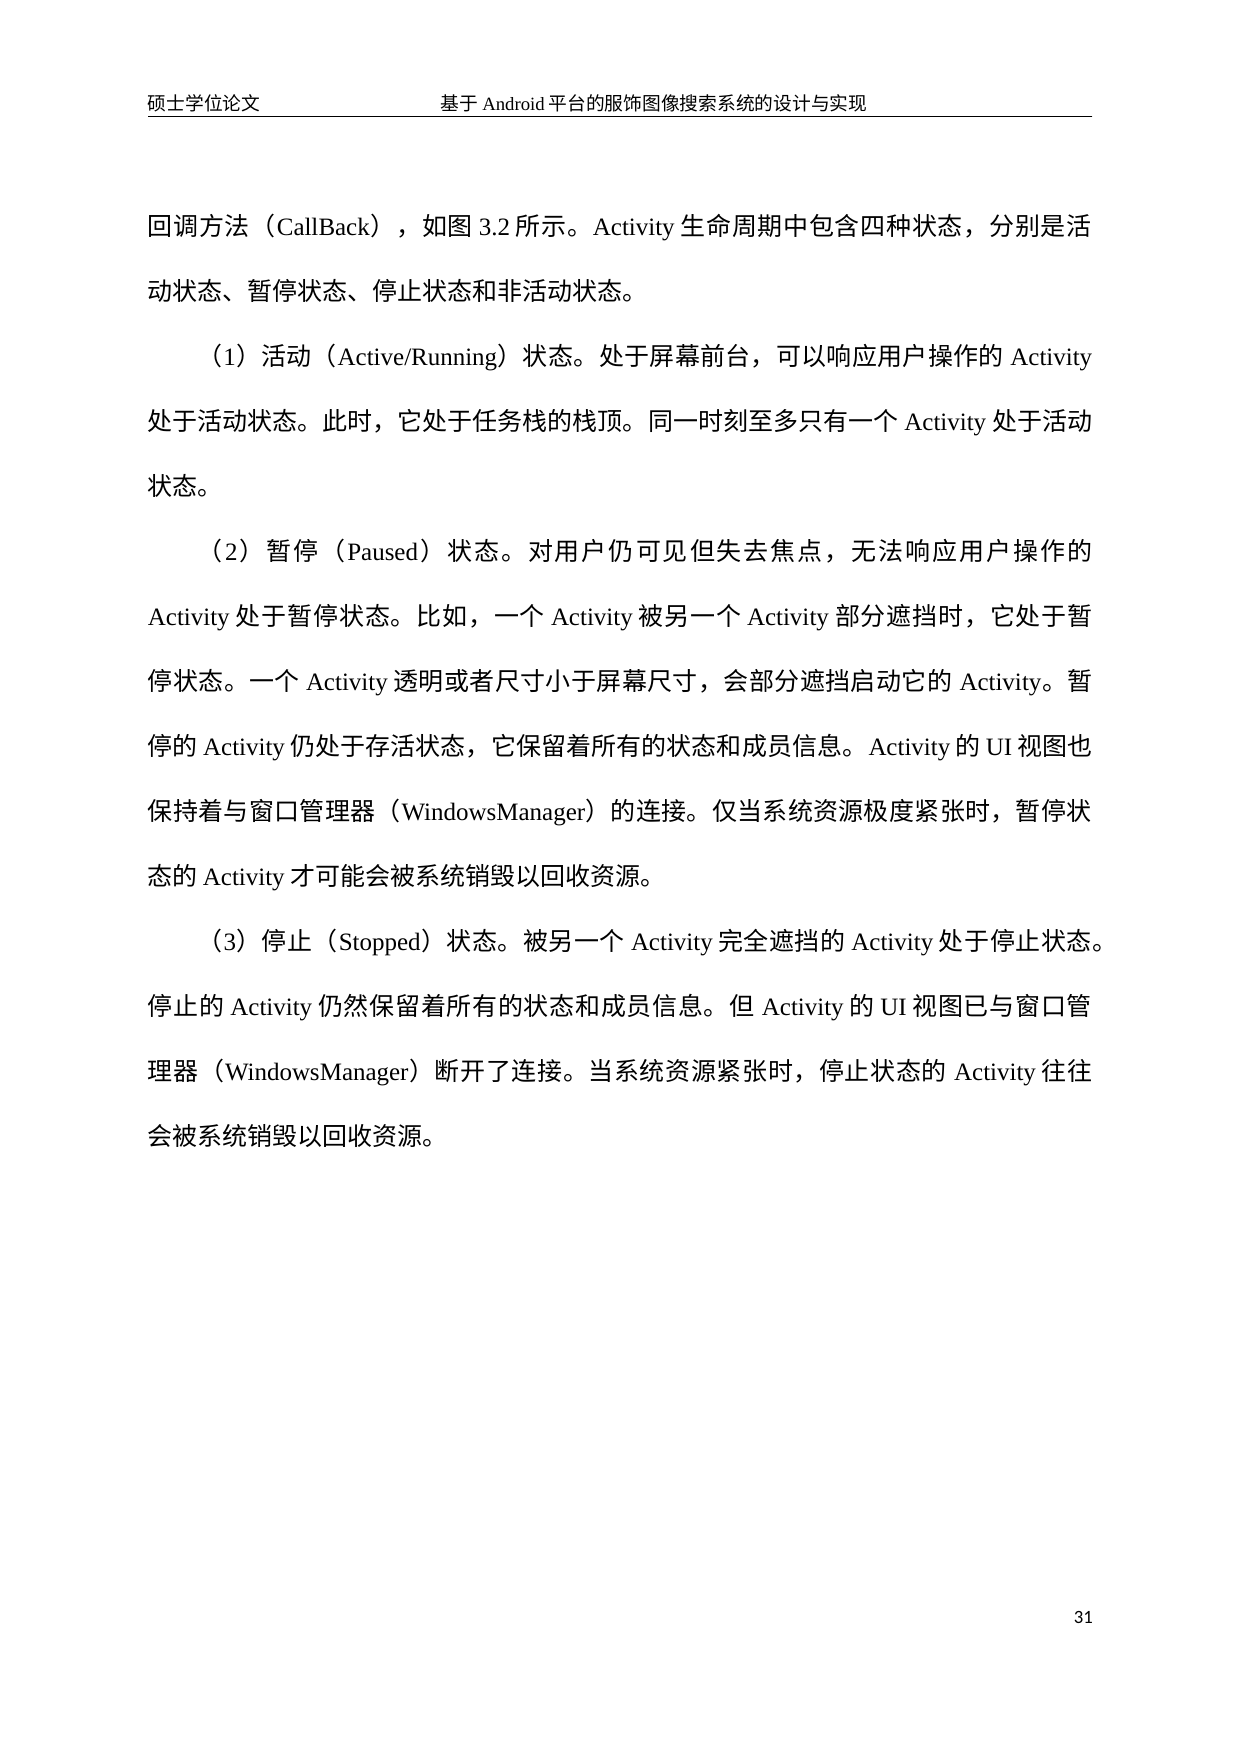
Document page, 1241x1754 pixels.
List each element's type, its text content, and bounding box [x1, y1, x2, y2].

text （1）活动（Active/Running）状态。处于屏幕前台，可以响应用户操作的Activity处于活动状态。此时，它处于任务栈的栈顶。同一时刻至多只有一个Activity 处于活动状态。 [148, 322, 1092, 517]
text （2）暂停（Paused）状态。对用户仍可见但失去焦点，无法响应用户操作的Activity处于暂停状态。比如，一个Activity被另一个Activity部分遮挡时，它处于暂停状态。一个Activity透明或者尺寸小于屏幕尺寸，会部分遮挡启动它的Activity。暂停的Activity仍处于存活状态，它保留着所有的状态和成员信息。Activity的UI视图也保持着与窗口管理器（WindowsManager）的连接。仅当系统资源极度紧张时，暂停状态的Activity才可能会被系统销毁以回收资源。 [148, 517, 1092, 907]
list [148, 192, 1092, 322]
text （3）停止（Stopped）状态。被另一个Activity完全遮挡的Activity处于停止状态。停止的Activity仍然保留着所有的状态和成员信息。但Activity的UI视图已与窗口管理器（WindowsManager）断开了连接。当系统资源紧张时，停止状态的Activity往往会被系统销毁以回收资源。 [148, 907, 1092, 1167]
